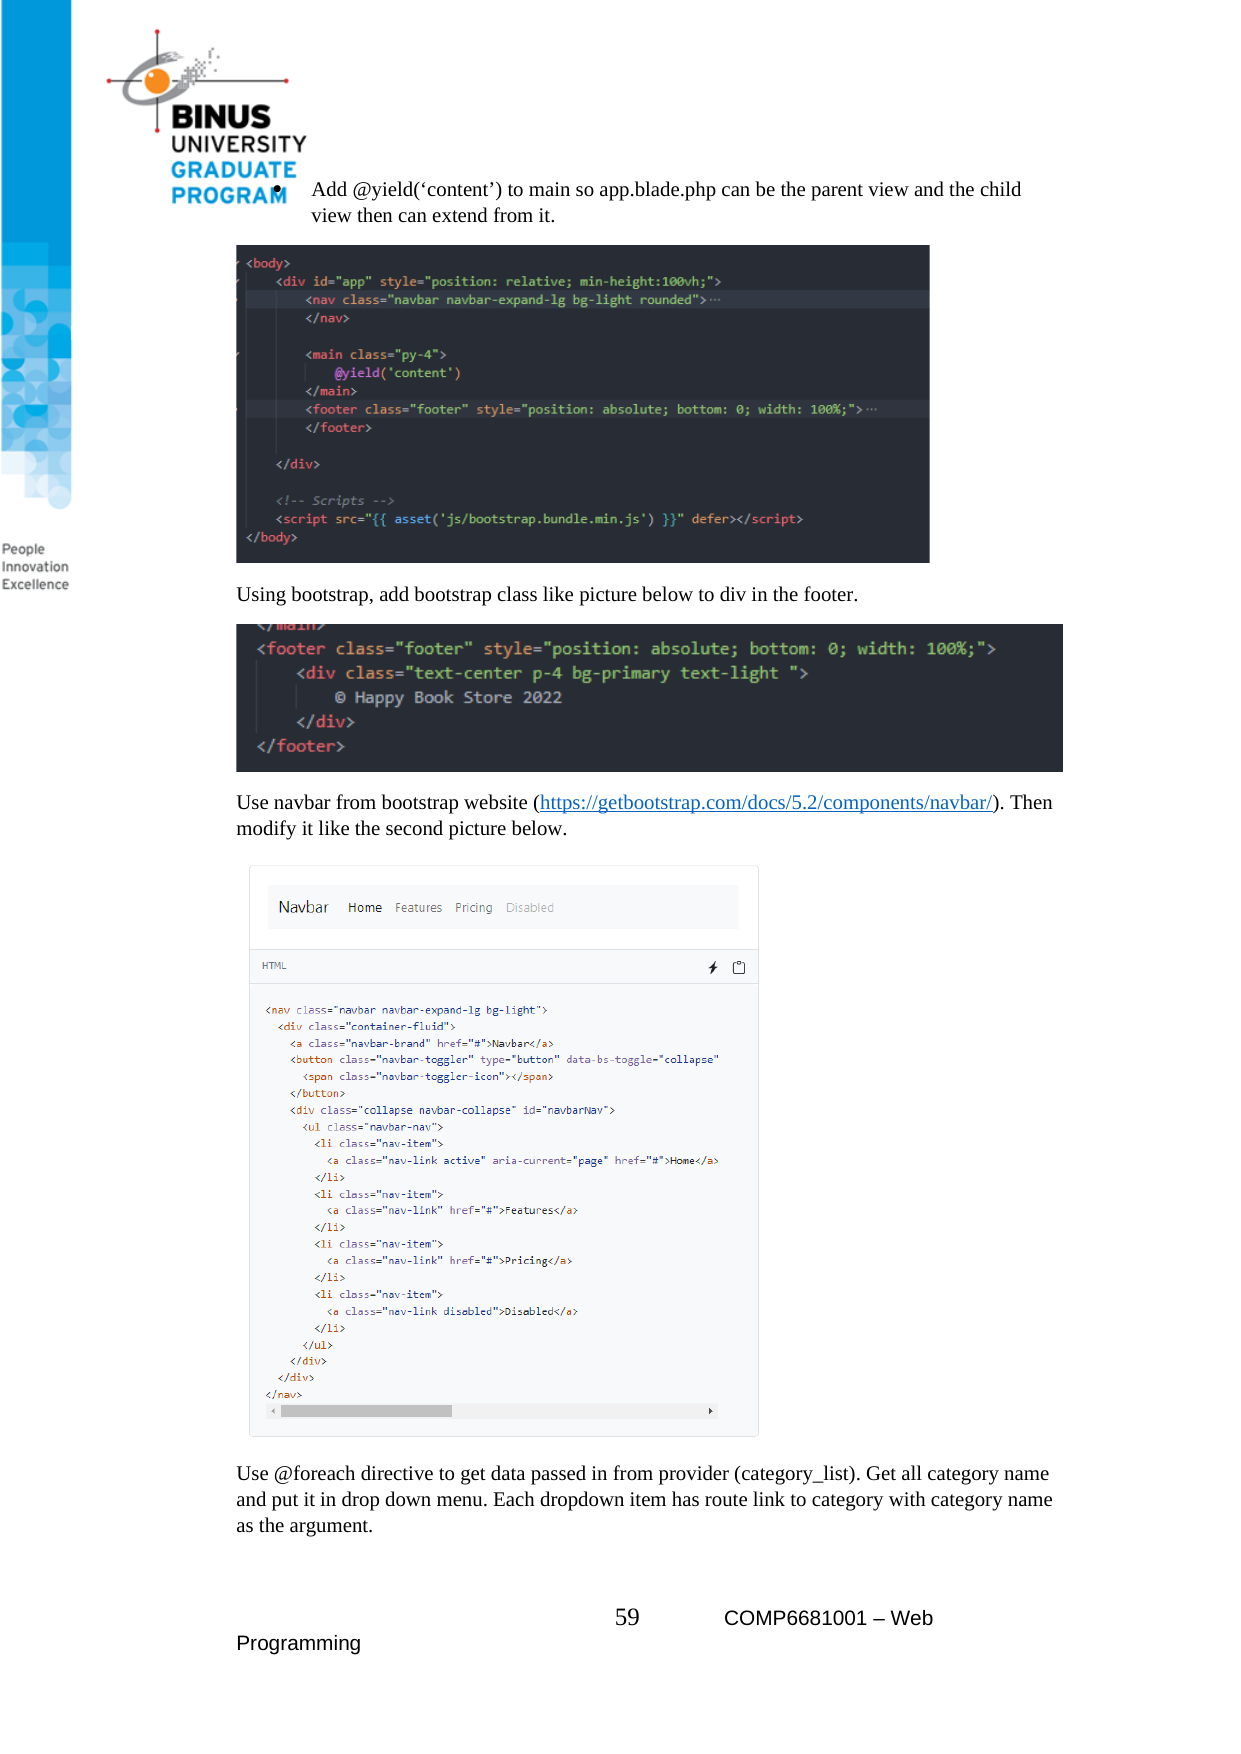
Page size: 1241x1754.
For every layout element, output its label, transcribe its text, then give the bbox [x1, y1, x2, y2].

text Use @foreach directive to get data passed in from provider (category_list). Get all category name and put it in drop down menu. Each dropdown item has route link to category with category name as the argument. [236, 1461, 1063, 1537]
text Using bootstrap, add bootstrap class like picture below to div in the footer. [236, 581, 1063, 606]
list Add @yield(‘content’) to main so app.blade.php can be the parent view and the child view then can extend from it. [274, 177, 1063, 227]
text Use navbar from bootstrap website (https://getbootstrap.com/docs/5.2/components/navbar/). Then modify it like the second picture below. [236, 790, 1063, 840]
picture [0, 0, 930, 606]
picture [236, 624, 1063, 772]
picture [236, 858, 769, 1443]
